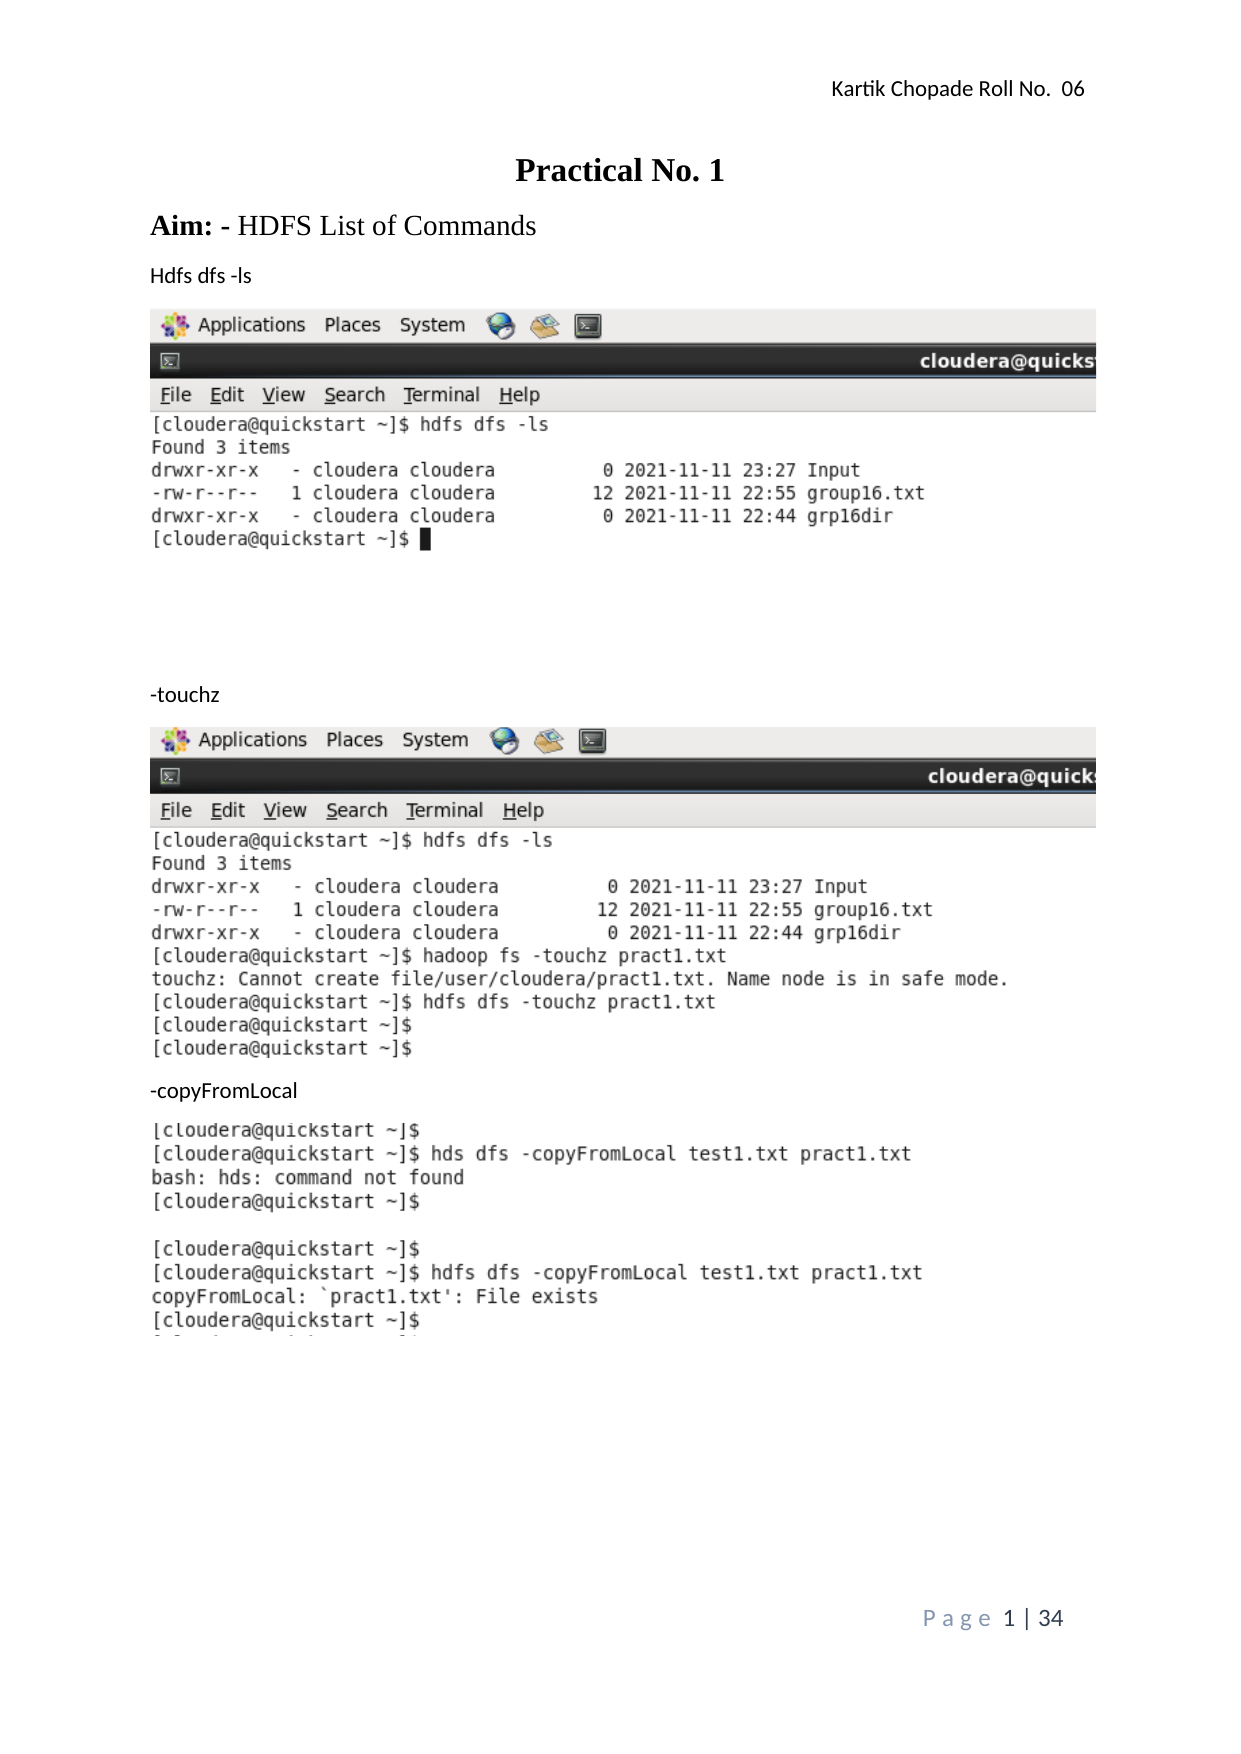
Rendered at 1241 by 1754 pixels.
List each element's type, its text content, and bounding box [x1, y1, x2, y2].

picture [150, 1123, 1096, 1336]
picture [150, 727, 1096, 1058]
text -copyFromLocal [150, 1076, 1090, 1104]
text Aim: - HDFS List of Commands [150, 208, 1090, 242]
text -touchz [150, 680, 1090, 708]
text Hdfs dfs -ls [150, 261, 1090, 289]
text Practical No. 1 [150, 150, 1090, 188]
picture [150, 307, 1097, 662]
